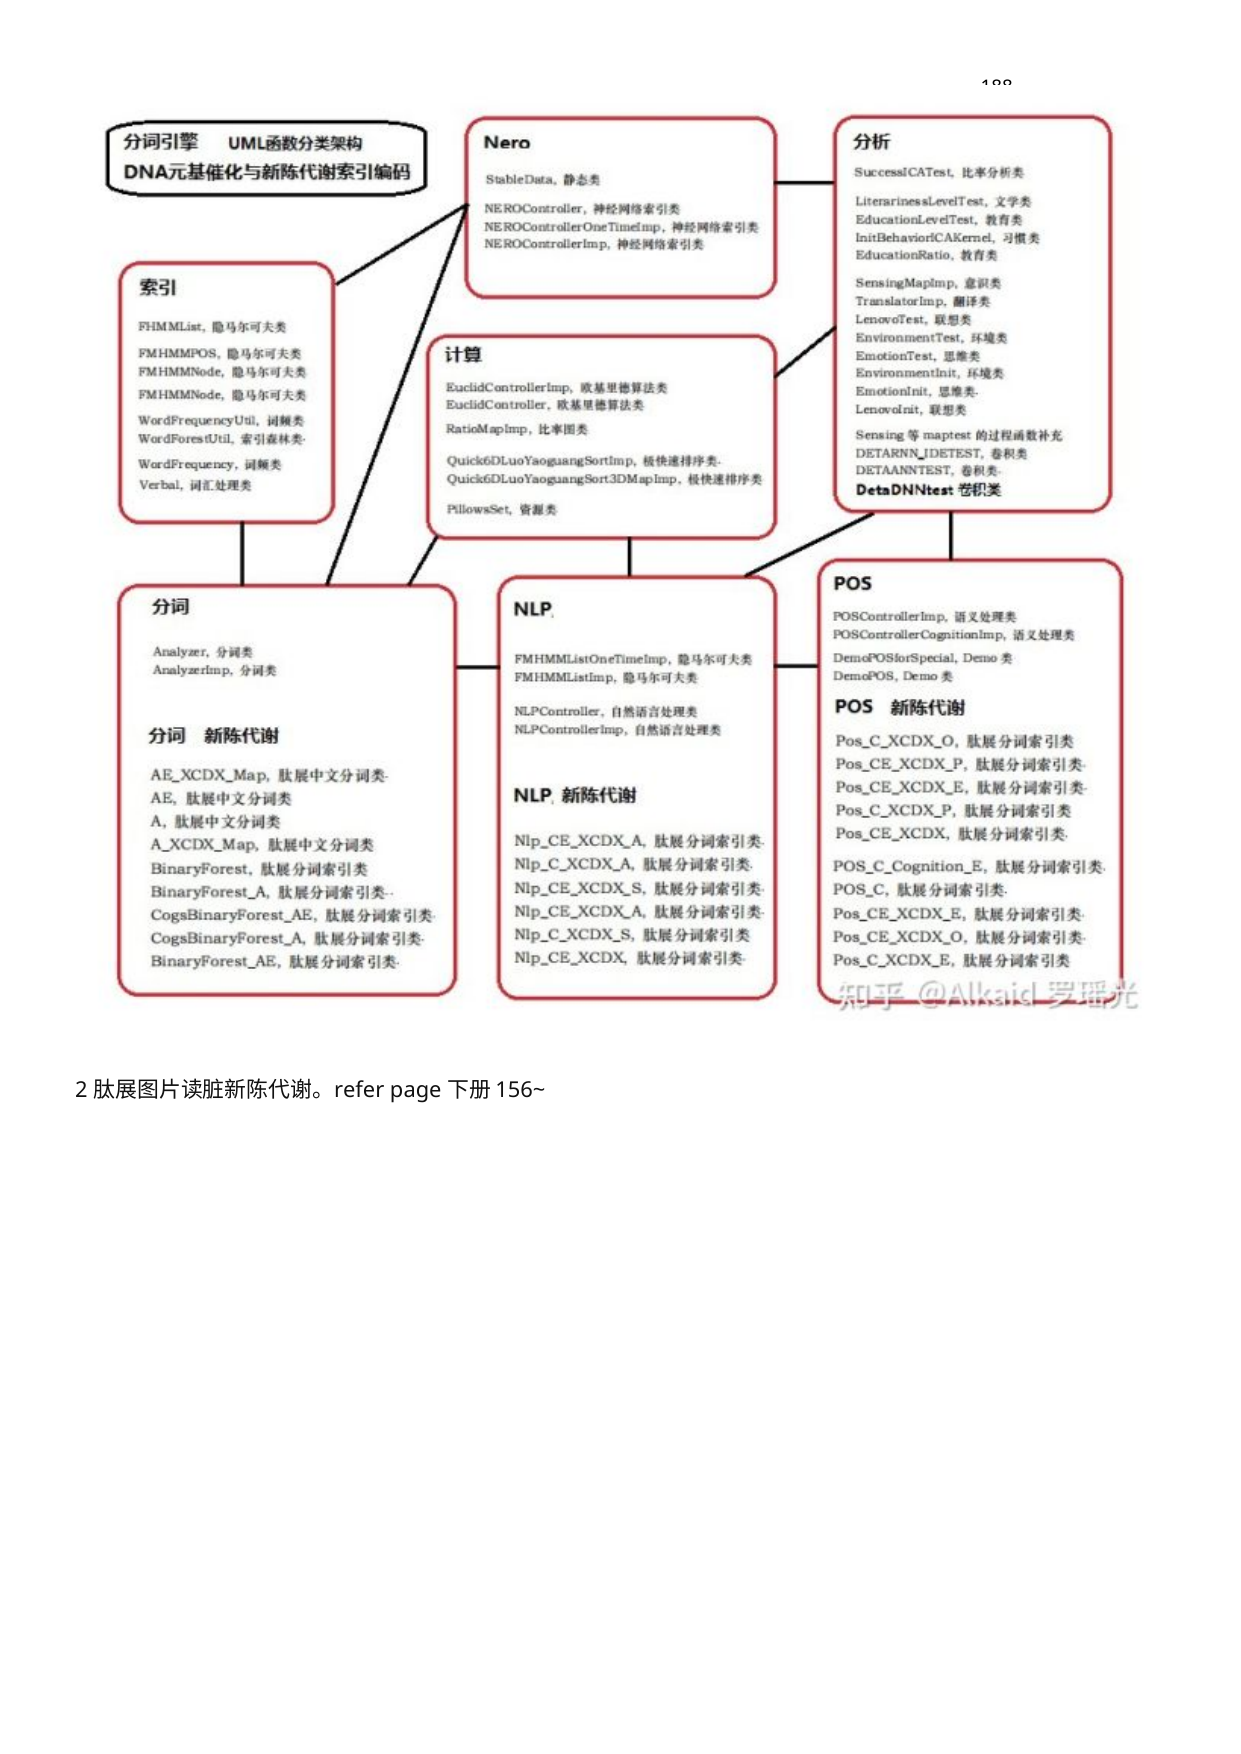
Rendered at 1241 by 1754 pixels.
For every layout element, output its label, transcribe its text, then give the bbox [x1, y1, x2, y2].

text 2 肽展图片读脏新陈代谢。refer page 下册156~ [75, 1072, 1165, 1103]
picture [75, 85, 1166, 1037]
